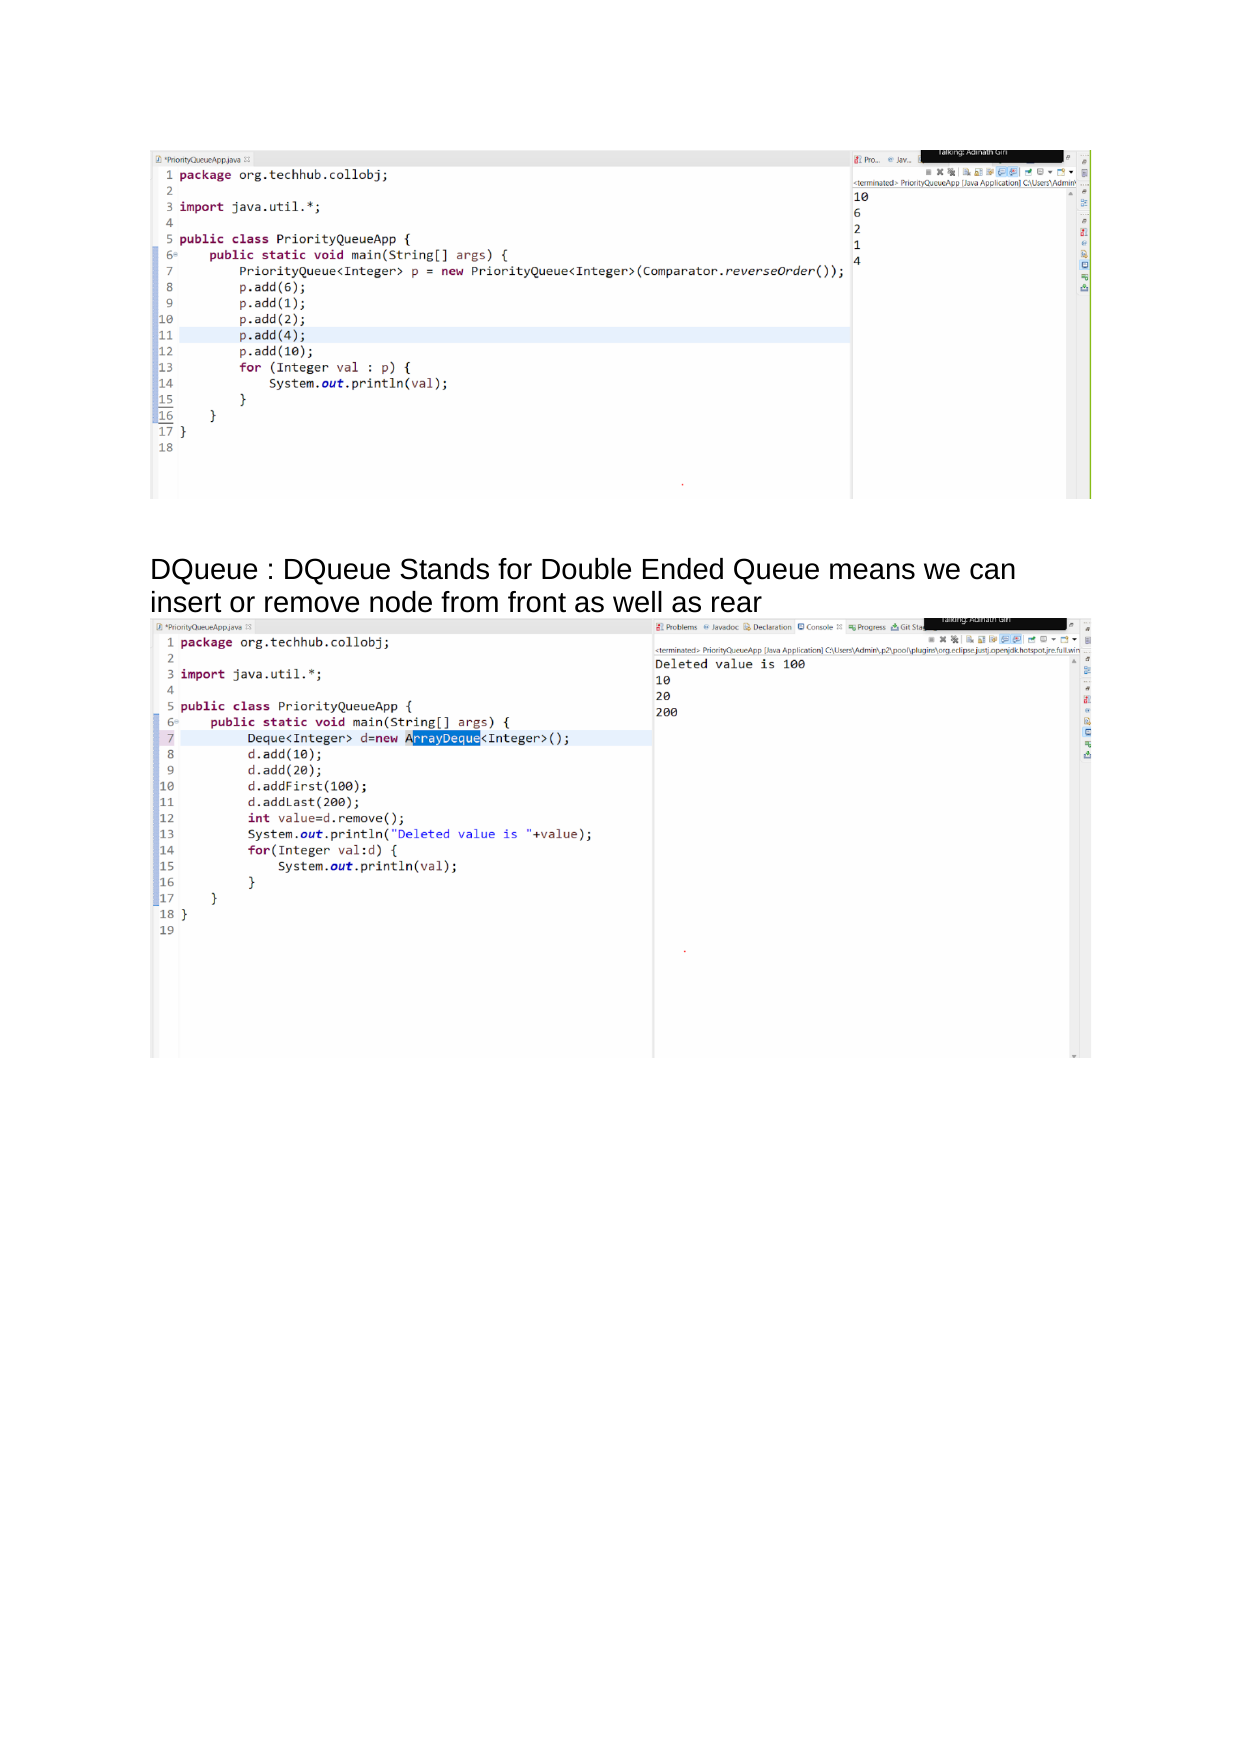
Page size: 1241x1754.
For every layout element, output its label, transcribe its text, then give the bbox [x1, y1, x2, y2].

text DQueue : DQueue Stands for Double Ended Queue means we can insert or remove node from front as well as rear [150, 552, 1090, 618]
picture [150, 618, 1092, 1058]
picture [150, 150, 1092, 499]
